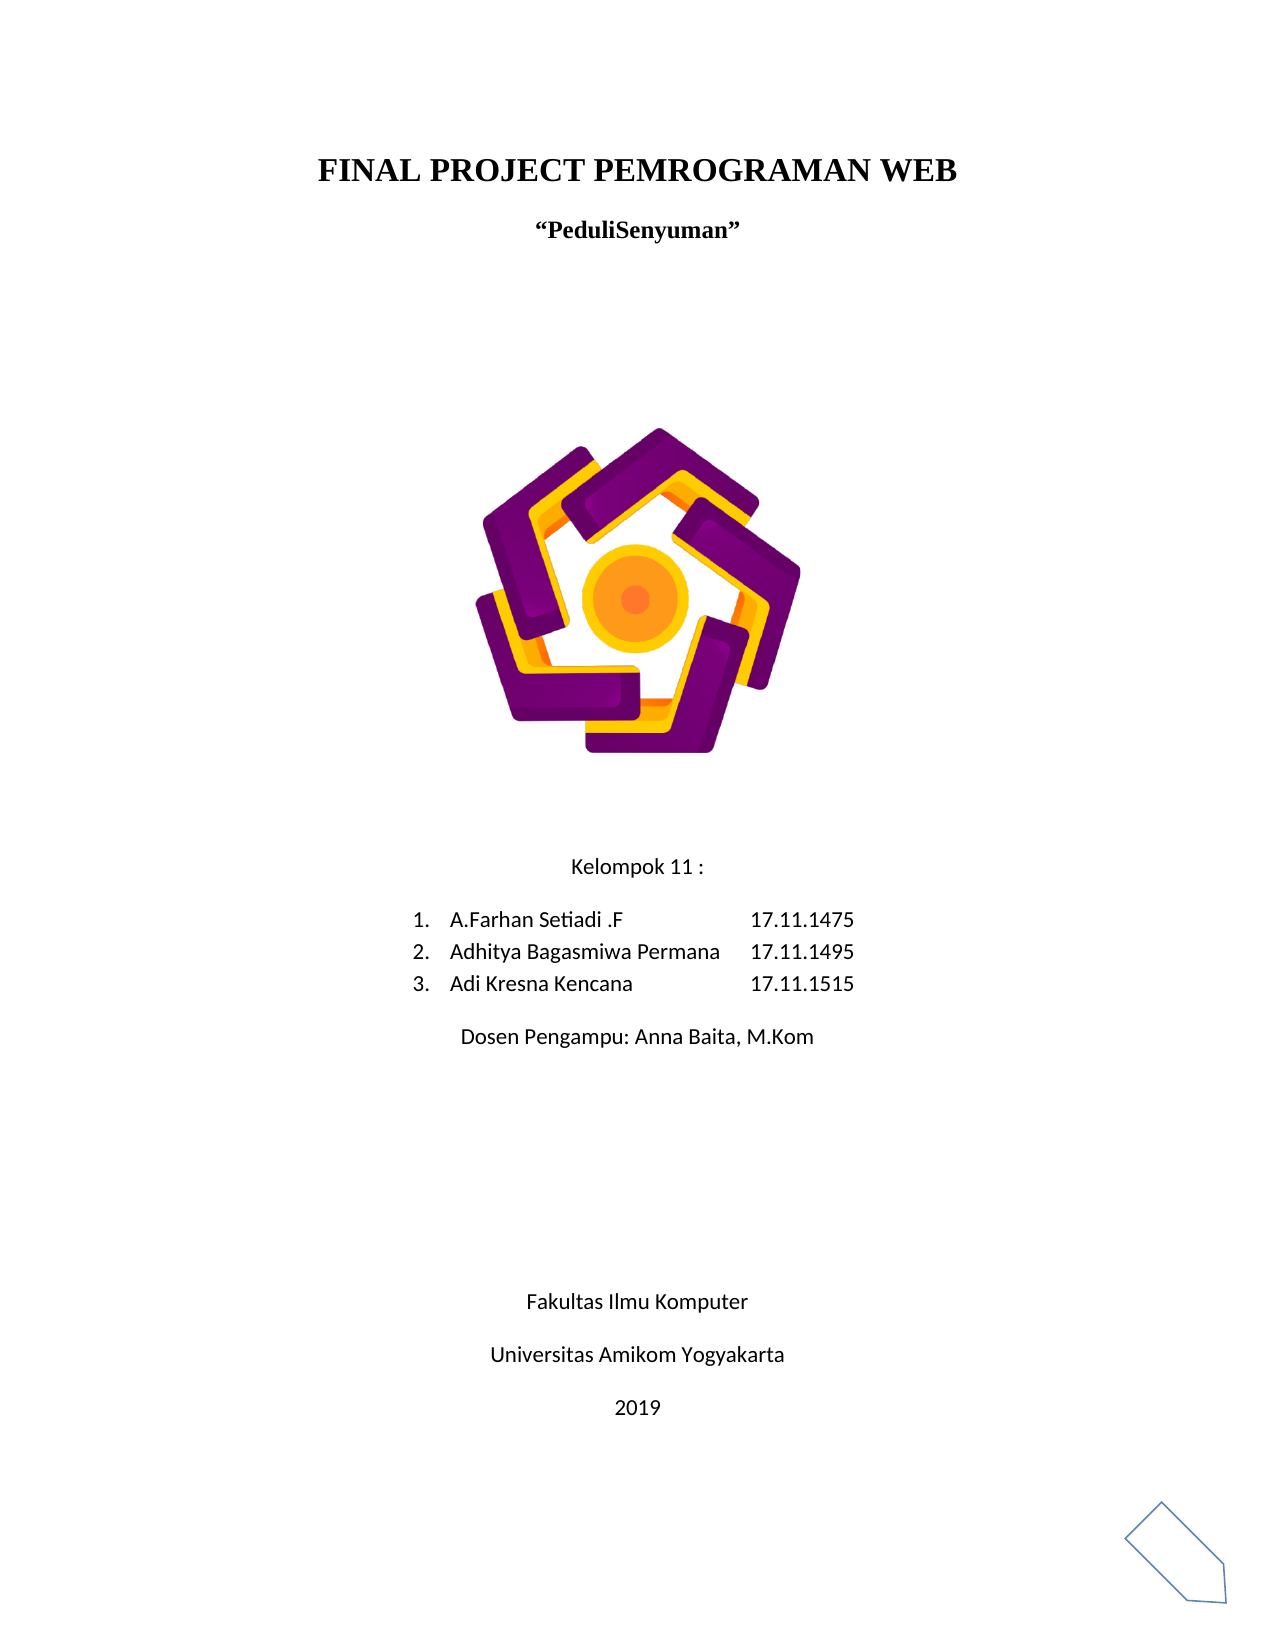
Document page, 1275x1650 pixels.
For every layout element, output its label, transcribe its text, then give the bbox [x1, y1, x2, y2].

text Kelompok 11 : [150, 852, 1125, 880]
text Dosen Pengampu: Anna Baita, M.Kom [150, 1022, 1125, 1050]
list A.Farhan Setiadi .F 17.11.1475 [412, 905, 1125, 933]
text “PeduliSenyuman” [150, 215, 1125, 244]
list Adi Kresna Kencana 17.11.1515 [412, 969, 1125, 997]
text Fakultas Ilmu Komputer [150, 1287, 1125, 1316]
text Universitas Amikom Yogyakarta [150, 1341, 1125, 1368]
text FINAL PROJECT PEMROGRAMAN WEB [150, 150, 1125, 188]
list Adhitya Bagasmiwa Permana 17.11.1495 [412, 937, 1125, 965]
text 2019 [150, 1393, 1125, 1422]
picture [475, 428, 801, 753]
